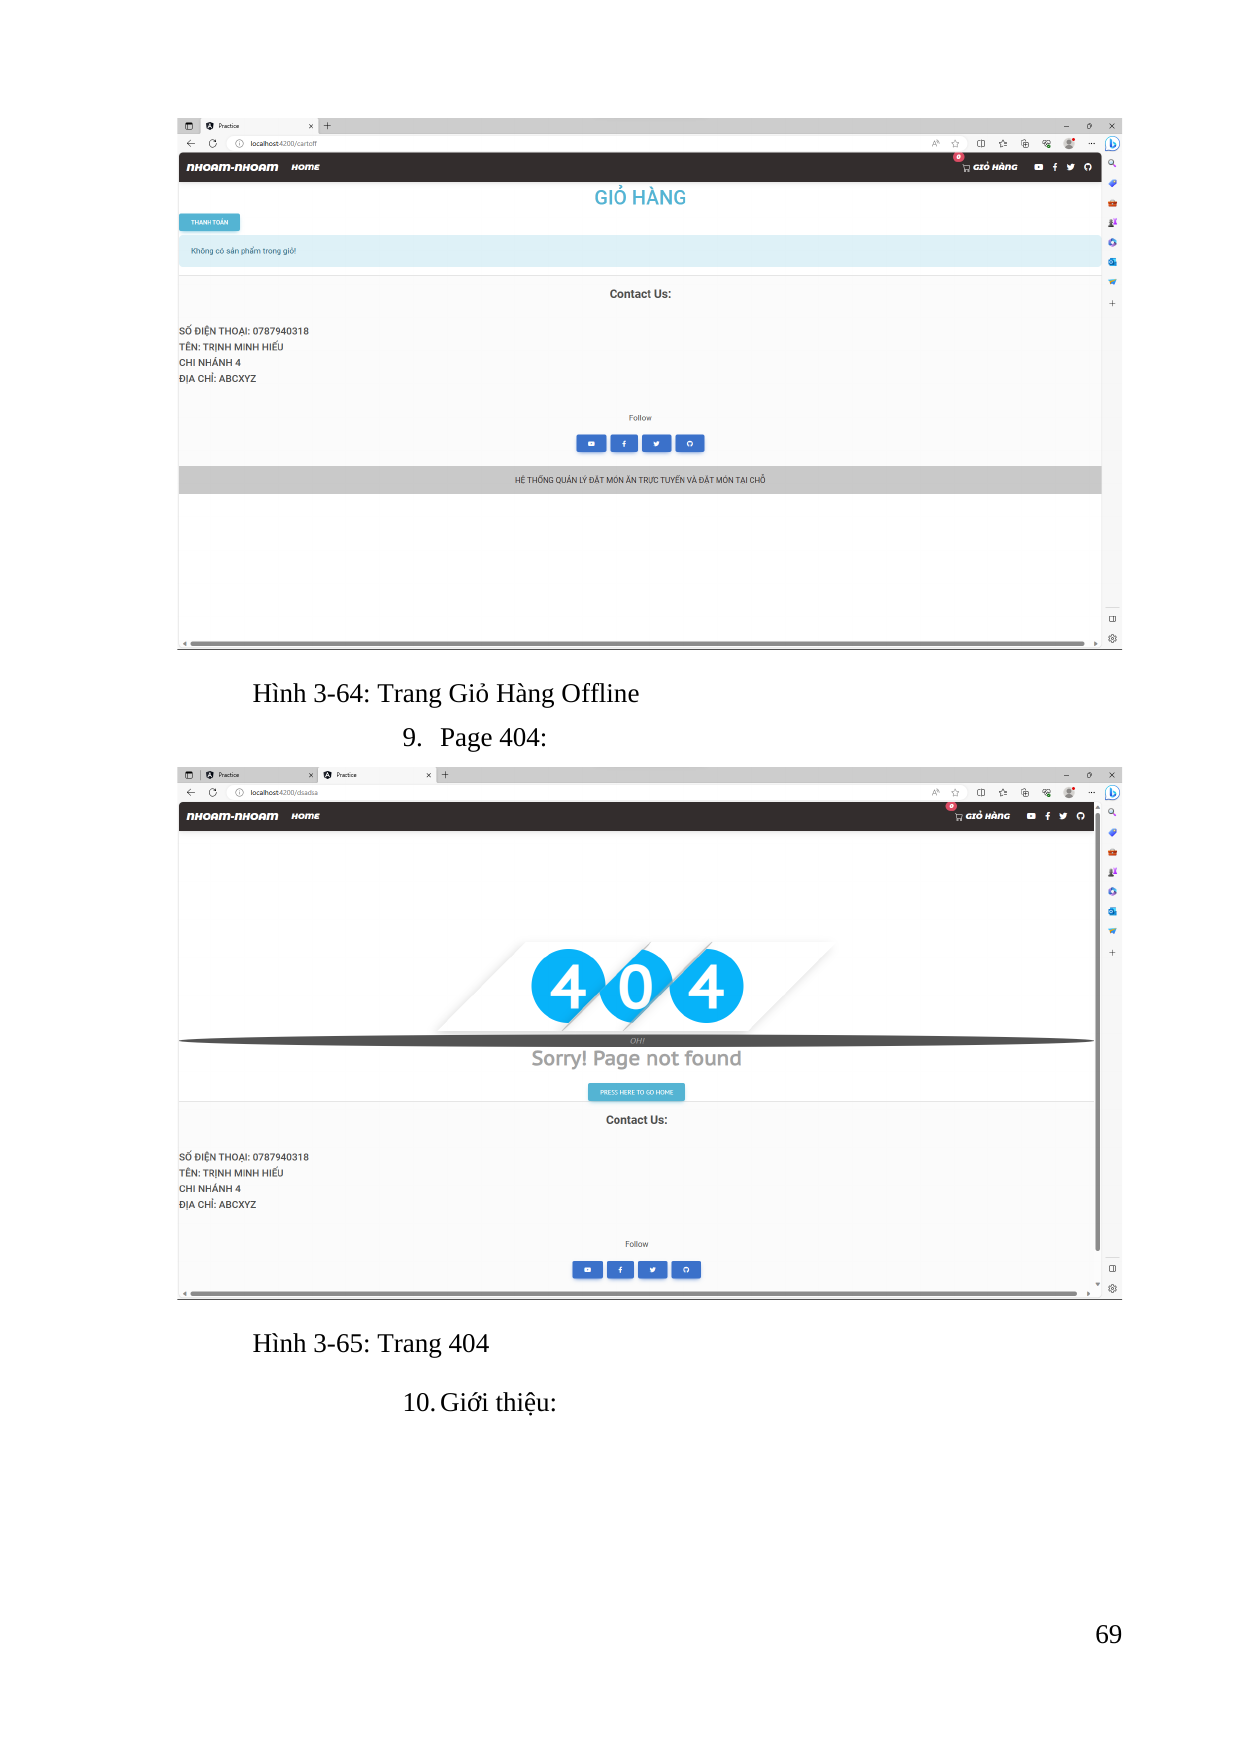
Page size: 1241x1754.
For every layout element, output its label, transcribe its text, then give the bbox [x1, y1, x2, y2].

list Page 404: [402, 721, 1122, 752]
picture [177, 118, 1123, 650]
list Giới thiệu: [402, 1387, 1122, 1418]
picture [177, 767, 1123, 1300]
